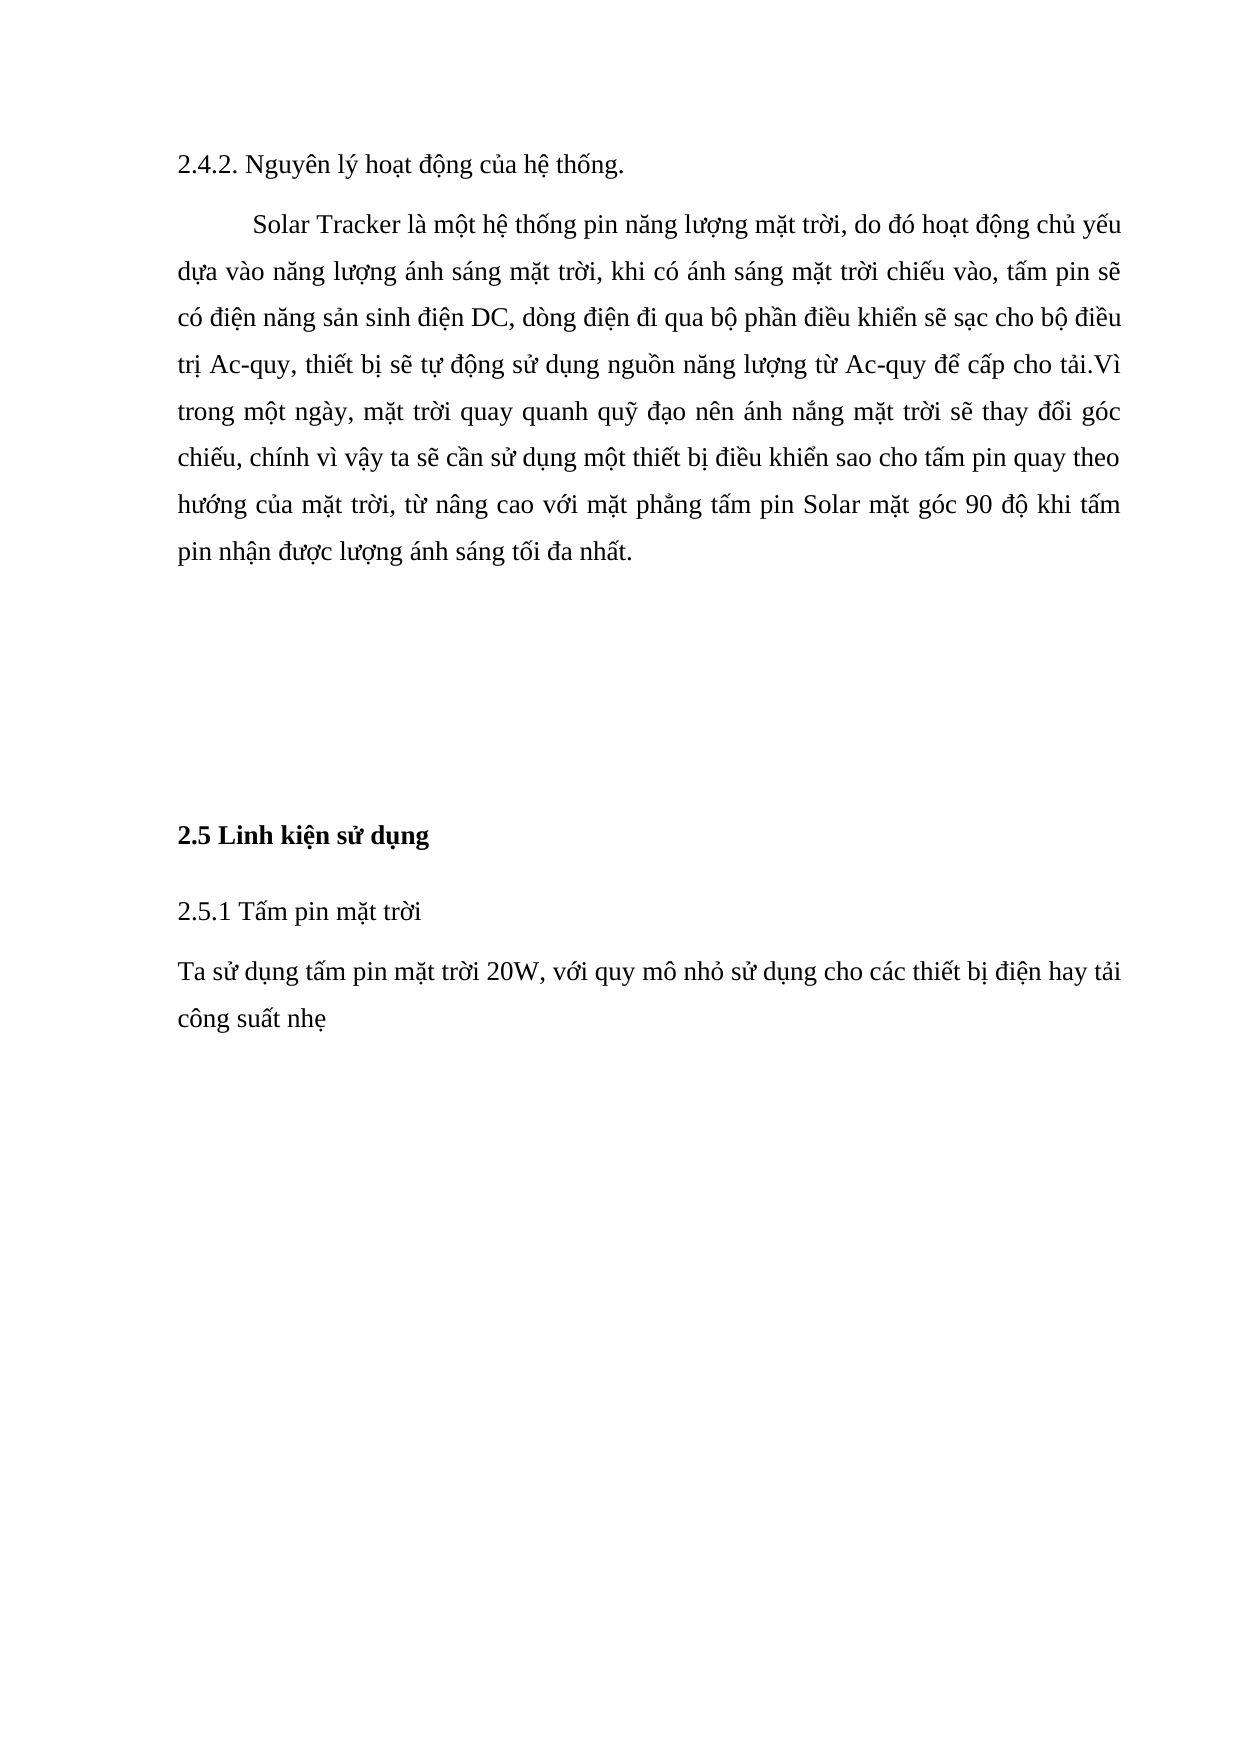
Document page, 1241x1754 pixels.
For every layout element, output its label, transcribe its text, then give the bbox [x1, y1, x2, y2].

text Ta sử dụng tấm pin mặt trời 20W, với quy mô nhỏ sử dụng cho các thiết bị điện hay tải công suất nhẹ [177, 955, 1122, 1033]
subtitle 2.5 Linh kiện sử dụng [177, 819, 1122, 850]
subtitle 2.4.2. Nguyên lý hoạt động của hệ thống. [177, 148, 1122, 179]
text Solar Tracker là một hệ thống pin năng lượng mặt trời, do đó hoạt động chủ yếu dựa vào năng lượng ánh sáng mặt trời, khi có ánh sáng mặt trời chiếu vào, tấm pin sẽ có điện năng sản sinh điện DC, dòng điện đi qua bộ phần điều khiển sẽ sạc cho bộ điều trị Ac-quy, thiết bị sẽ tự động sử dụng nguồn năng lượng từ Ac-quy để cấp cho tải.Vì trong một ngày, mặt trời quay quanh quỹ đạo nên ánh nắng mặt trời sẽ thay đổi góc chiếu, chính vì vậy ta sẽ cần sử dụng một thiết bị điều khiển sao cho tấm pin quay theo hướng của mặt trời, từ nâng cao với mặt phẳng tấm pin Solar mặt góc 90 độ khi tấm pin nhận được lượng ánh sáng tối đa nhất. [177, 208, 1122, 566]
subtitle 2.5.1 Tấm pin mặt trời [177, 895, 1122, 926]
